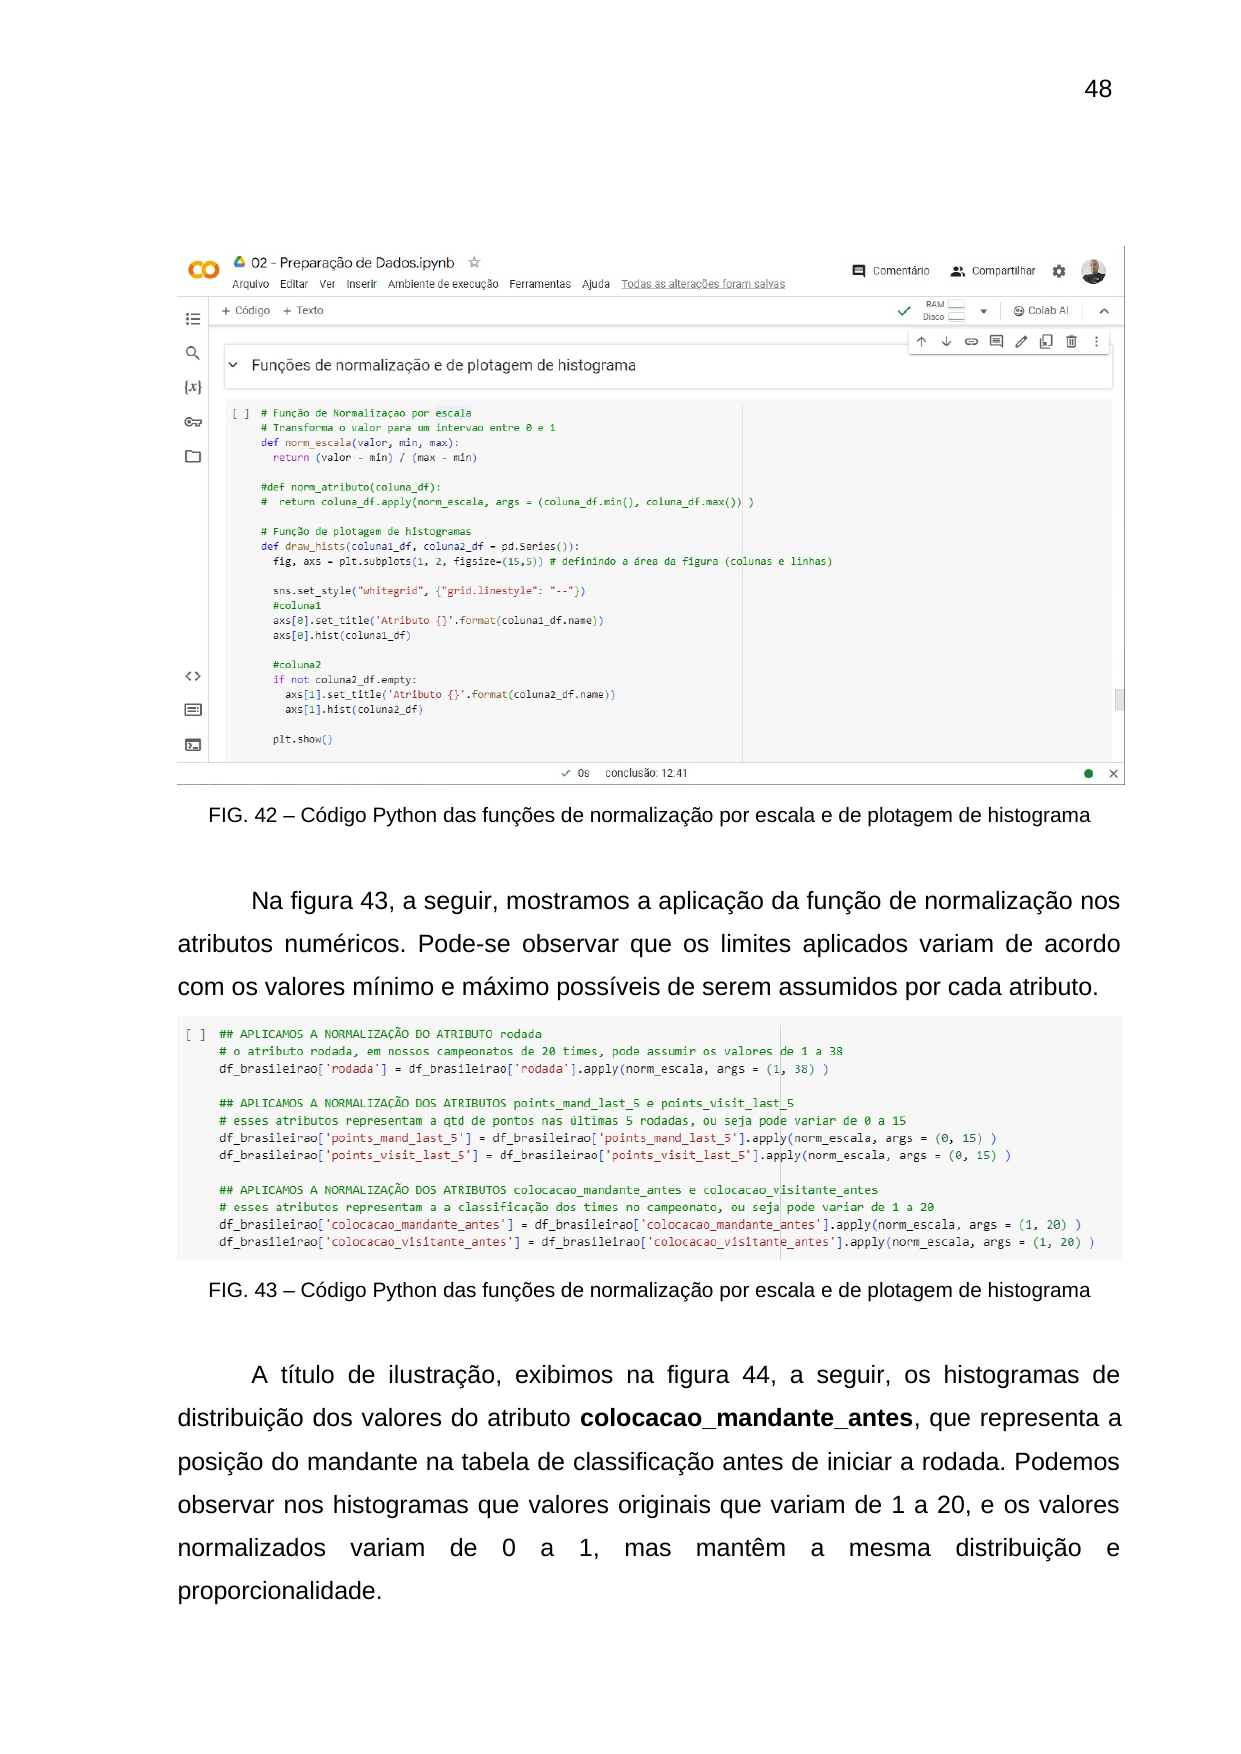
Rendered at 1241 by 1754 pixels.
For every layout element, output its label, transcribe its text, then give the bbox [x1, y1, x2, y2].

picture [177, 1014, 1122, 1260]
picture [177, 246, 1125, 785]
text FIG. 43 – Código Python das funções de normalização por escala e de plotagem de histograma [177, 1274, 1122, 1303]
text FIG. 42 – Código Python das funções de normalização por escala e de plotagem de histograma [177, 799, 1122, 828]
text A título de ilustração, exibimos na figura 44, a seguir, os histogramas de distribuição dos valores do atributo colocacao_mandante_antes, que representa a posição do mandante na tabela de classificação antes de iniciar a rodada. Podemos observar nos histogramas que valores originais que variam de 1 a 20, e os valores normalizados variam de 0 a 1, mas mantêm a mesma distribuição e proporcionalidade. [177, 1360, 1122, 1604]
text Na figura 43, a seguir, mostramos a aplicação da função de normalização nos atributos numéricos. Pode-se observar que os limites aplicados variam de acordo com os valores mínimo e máximo possíveis de serem assumidos por cada atributo. [177, 886, 1122, 1001]
